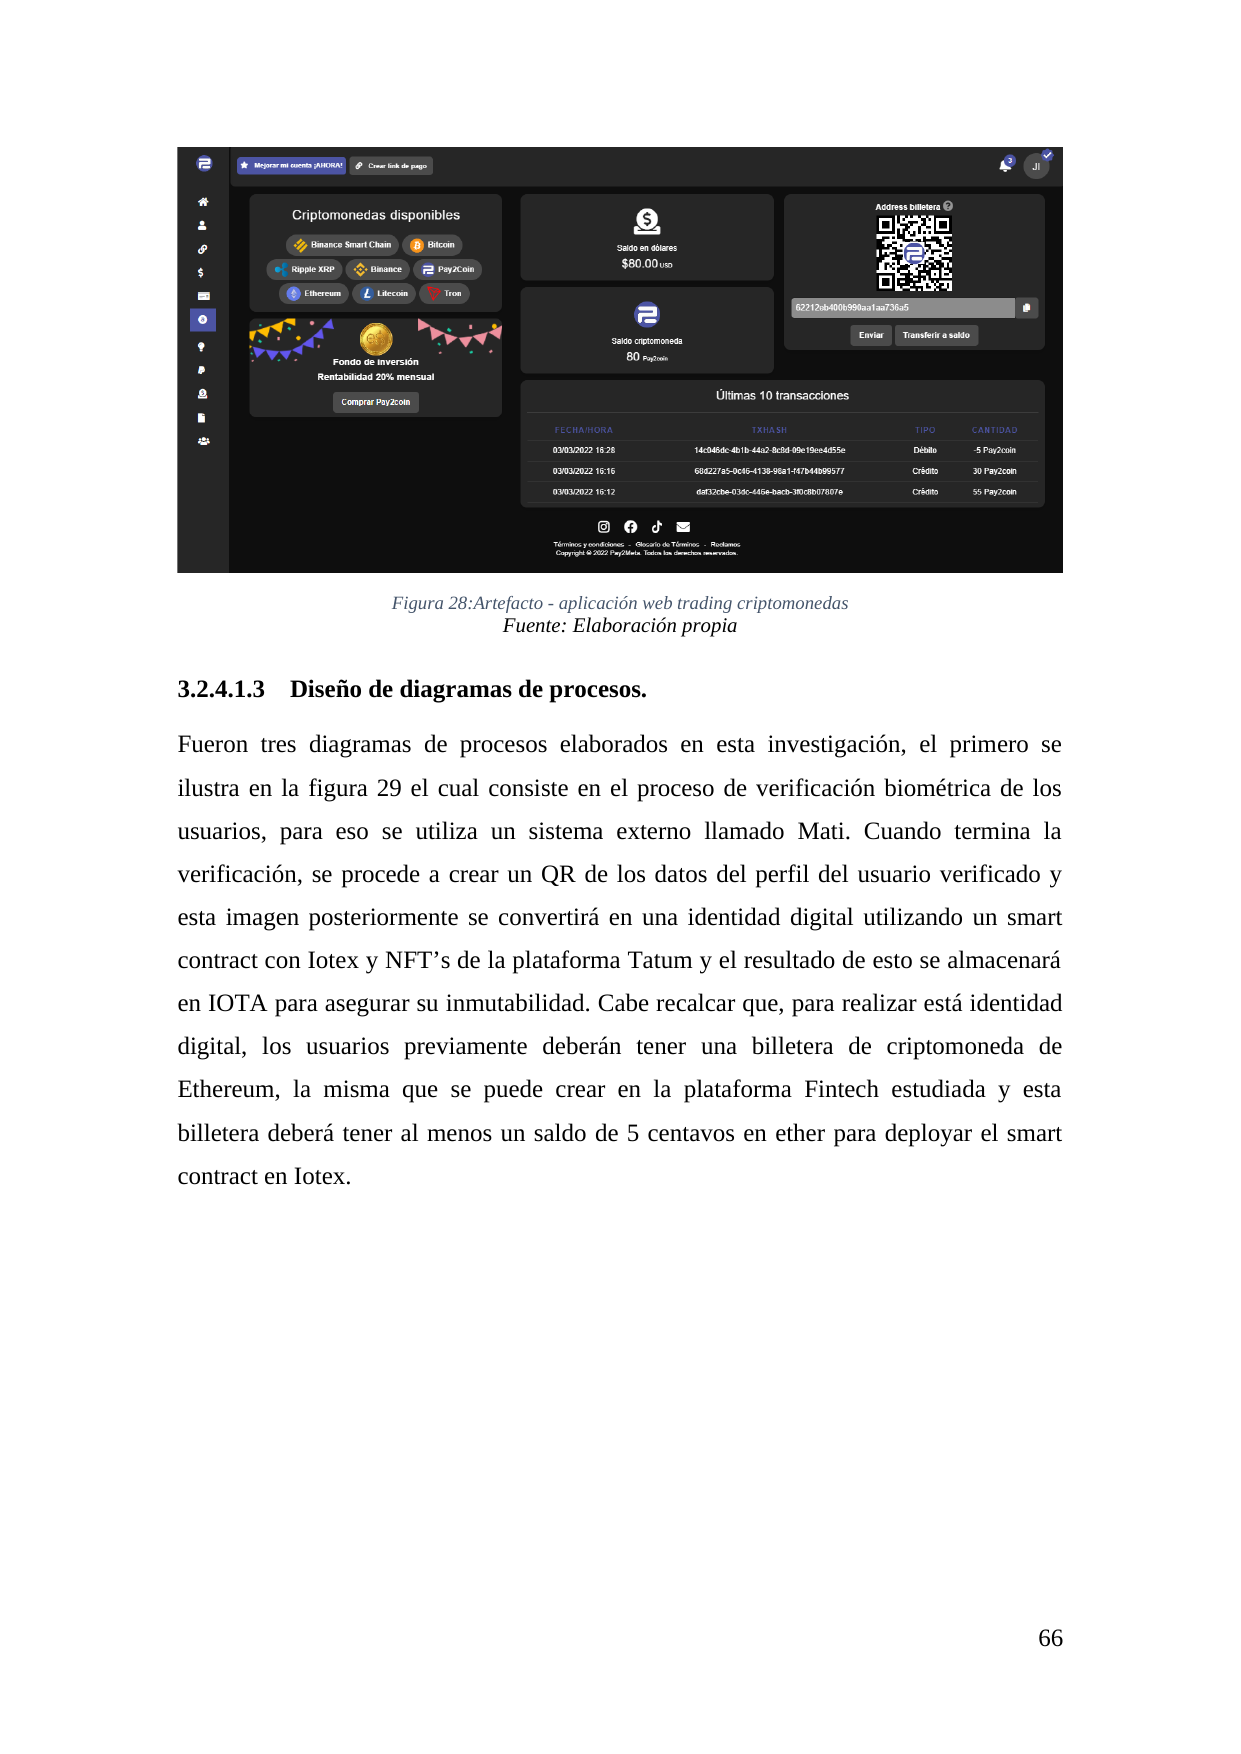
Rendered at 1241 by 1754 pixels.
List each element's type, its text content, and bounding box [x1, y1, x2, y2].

text Fueron tres diagramas de procesos elaborados en esta investigación, el primero se ilustra en la figura 29 el cual consiste en el proceso de verificación biométrica de los usuarios, para eso se utiliza un sistema externo llamado Mati. Cuando termina la verificación, se procede a crear un QR de los datos del perfil del usuario verificado y esta imagen posteriormente se convertirá en una identidad digital utilizando un smart contract con Iotex y NFT’s de la plataforma Tatum y el resultado de esto se almacenará en IOTA para asegurar su inmutabilidad. Cabe recalcar que, para realizar está identidad digital, los usuarios previamente deberán tener una billetera de criptomoneda de Ethereum, la misma que se puede crear en la plataforma Fintech estudiada y esta billetera deberá tener al menos un saldo de 5 centavos en ether para deployar el smart contract en Iotex. [177, 729, 1063, 1189]
picture [177, 147, 1063, 573]
text Fuente: Elaboración propia [177, 613, 1063, 637]
text Figura 28:Artefacto - aplicación web trading criptomonedas [177, 592, 1063, 613]
list Diseño de diagramas de procesos. [177, 674, 1063, 703]
